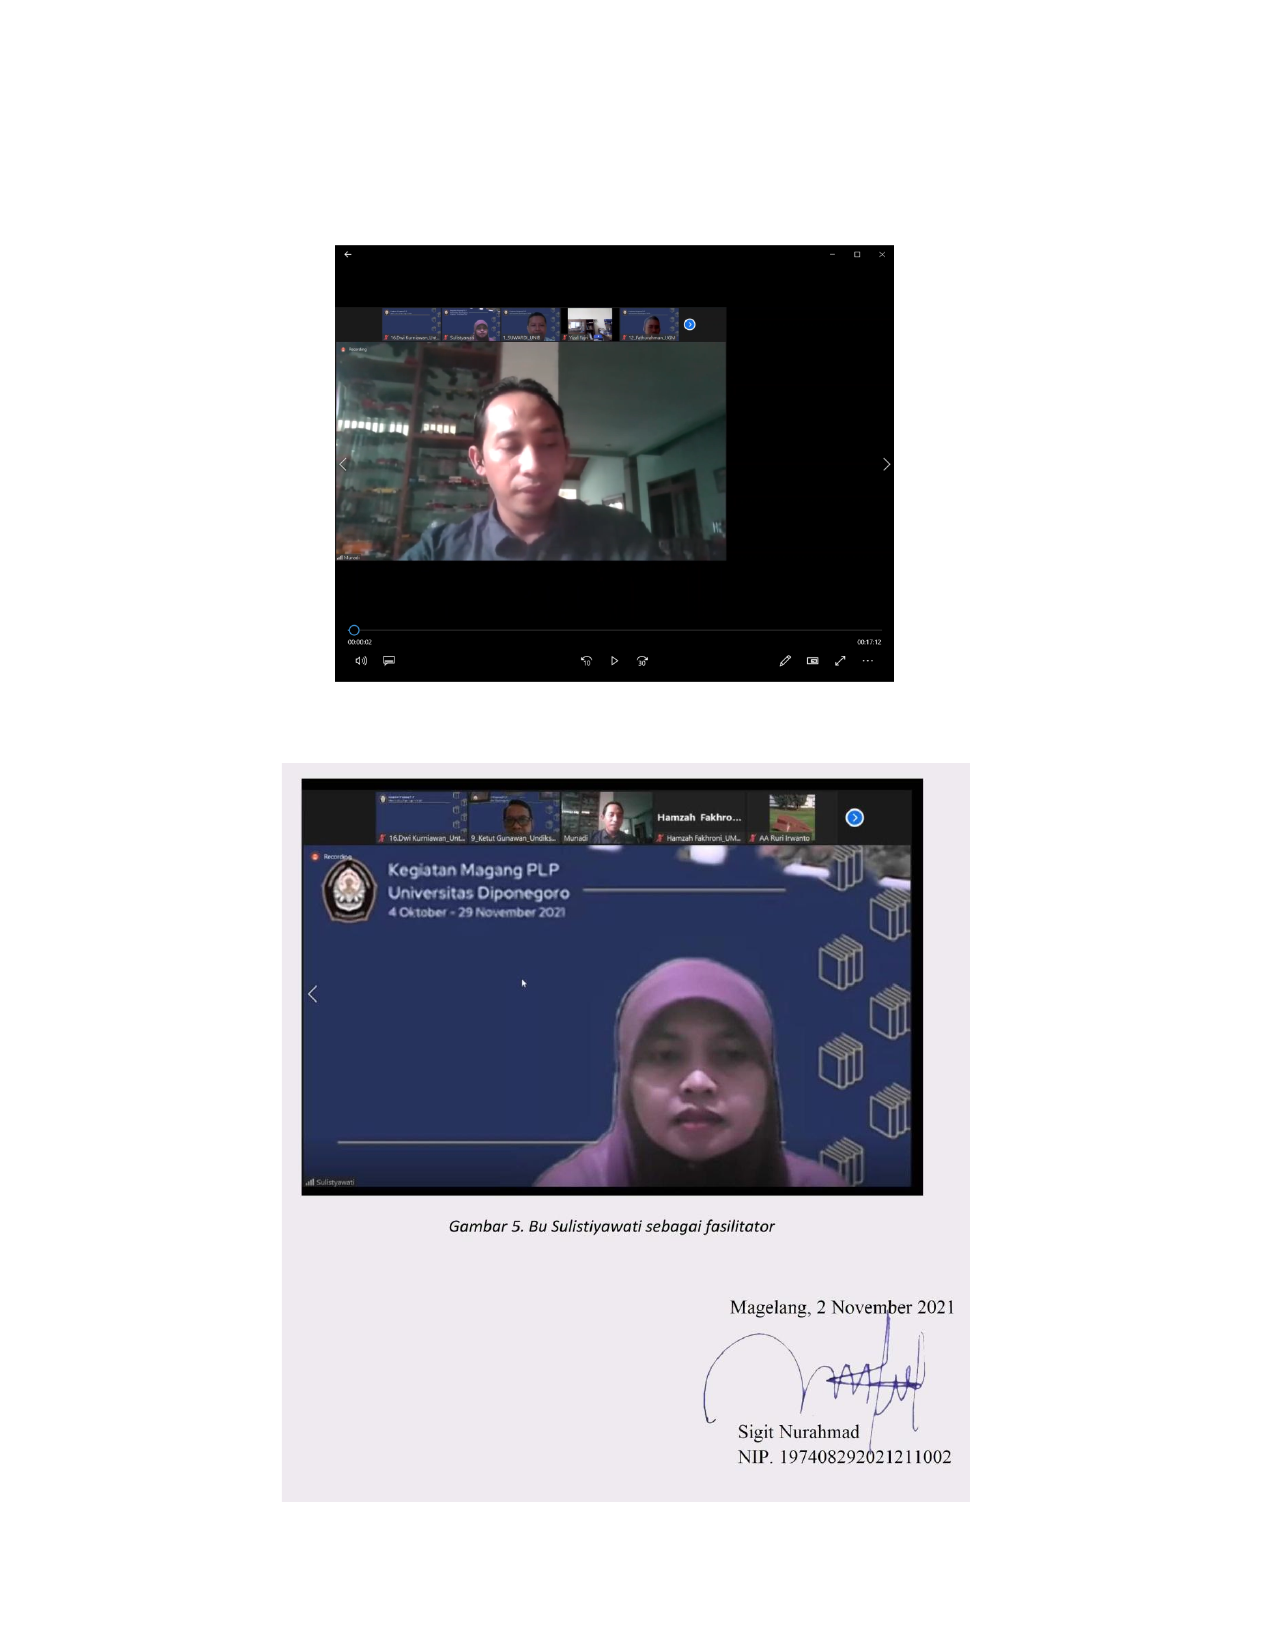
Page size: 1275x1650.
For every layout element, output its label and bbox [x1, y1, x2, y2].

picture [281, 763, 970, 1502]
picture [335, 245, 894, 682]
